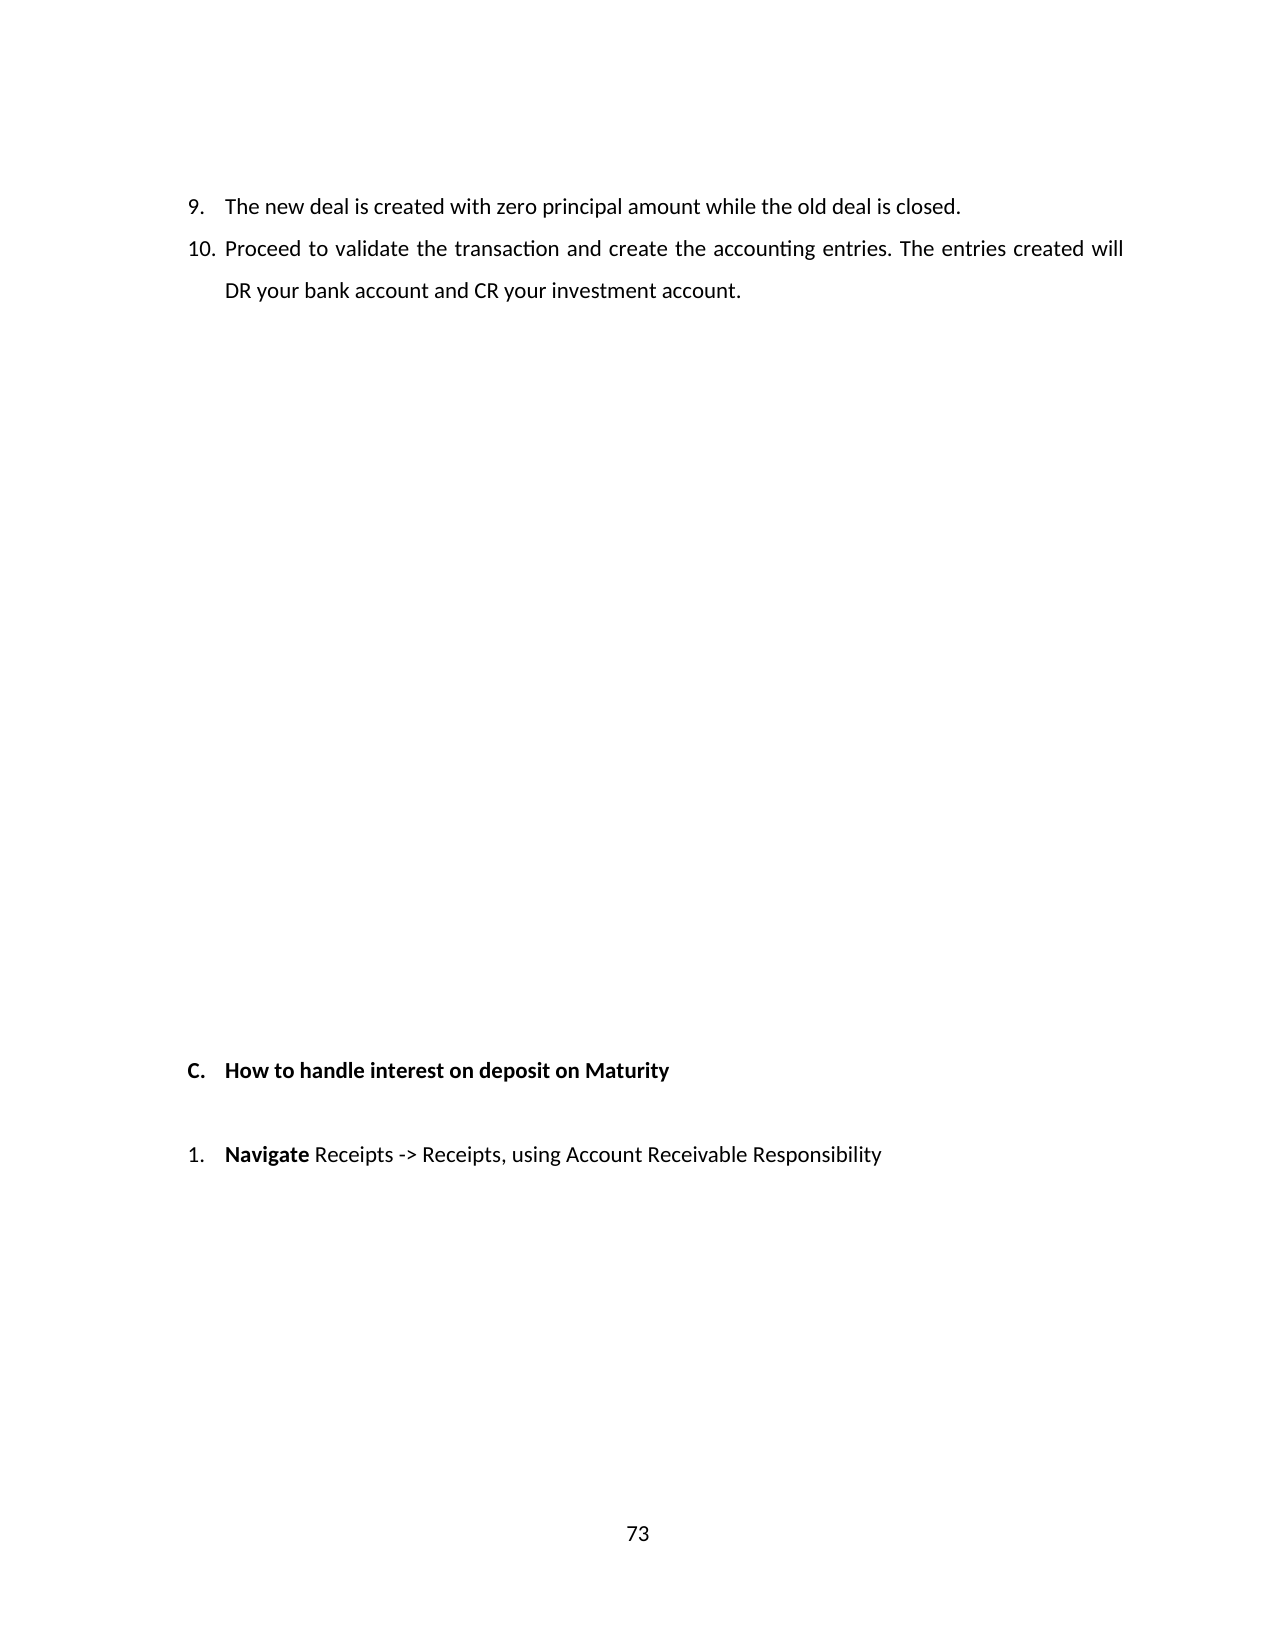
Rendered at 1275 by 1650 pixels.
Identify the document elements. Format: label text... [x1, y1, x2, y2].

subtitle How to handle interest on deposit on Maturity [187, 1057, 1125, 1084]
list The new deal is created with zero principal amount while the old deal is closed. [187, 192, 1125, 220]
list Navigate Receipts -> Receipts, using Account Receivable Responsibility [187, 1141, 1125, 1168]
list Proceed to validate the transaction and create the accounting entries. The entries created will DR your bank account and CR your investment account. [187, 234, 1125, 304]
